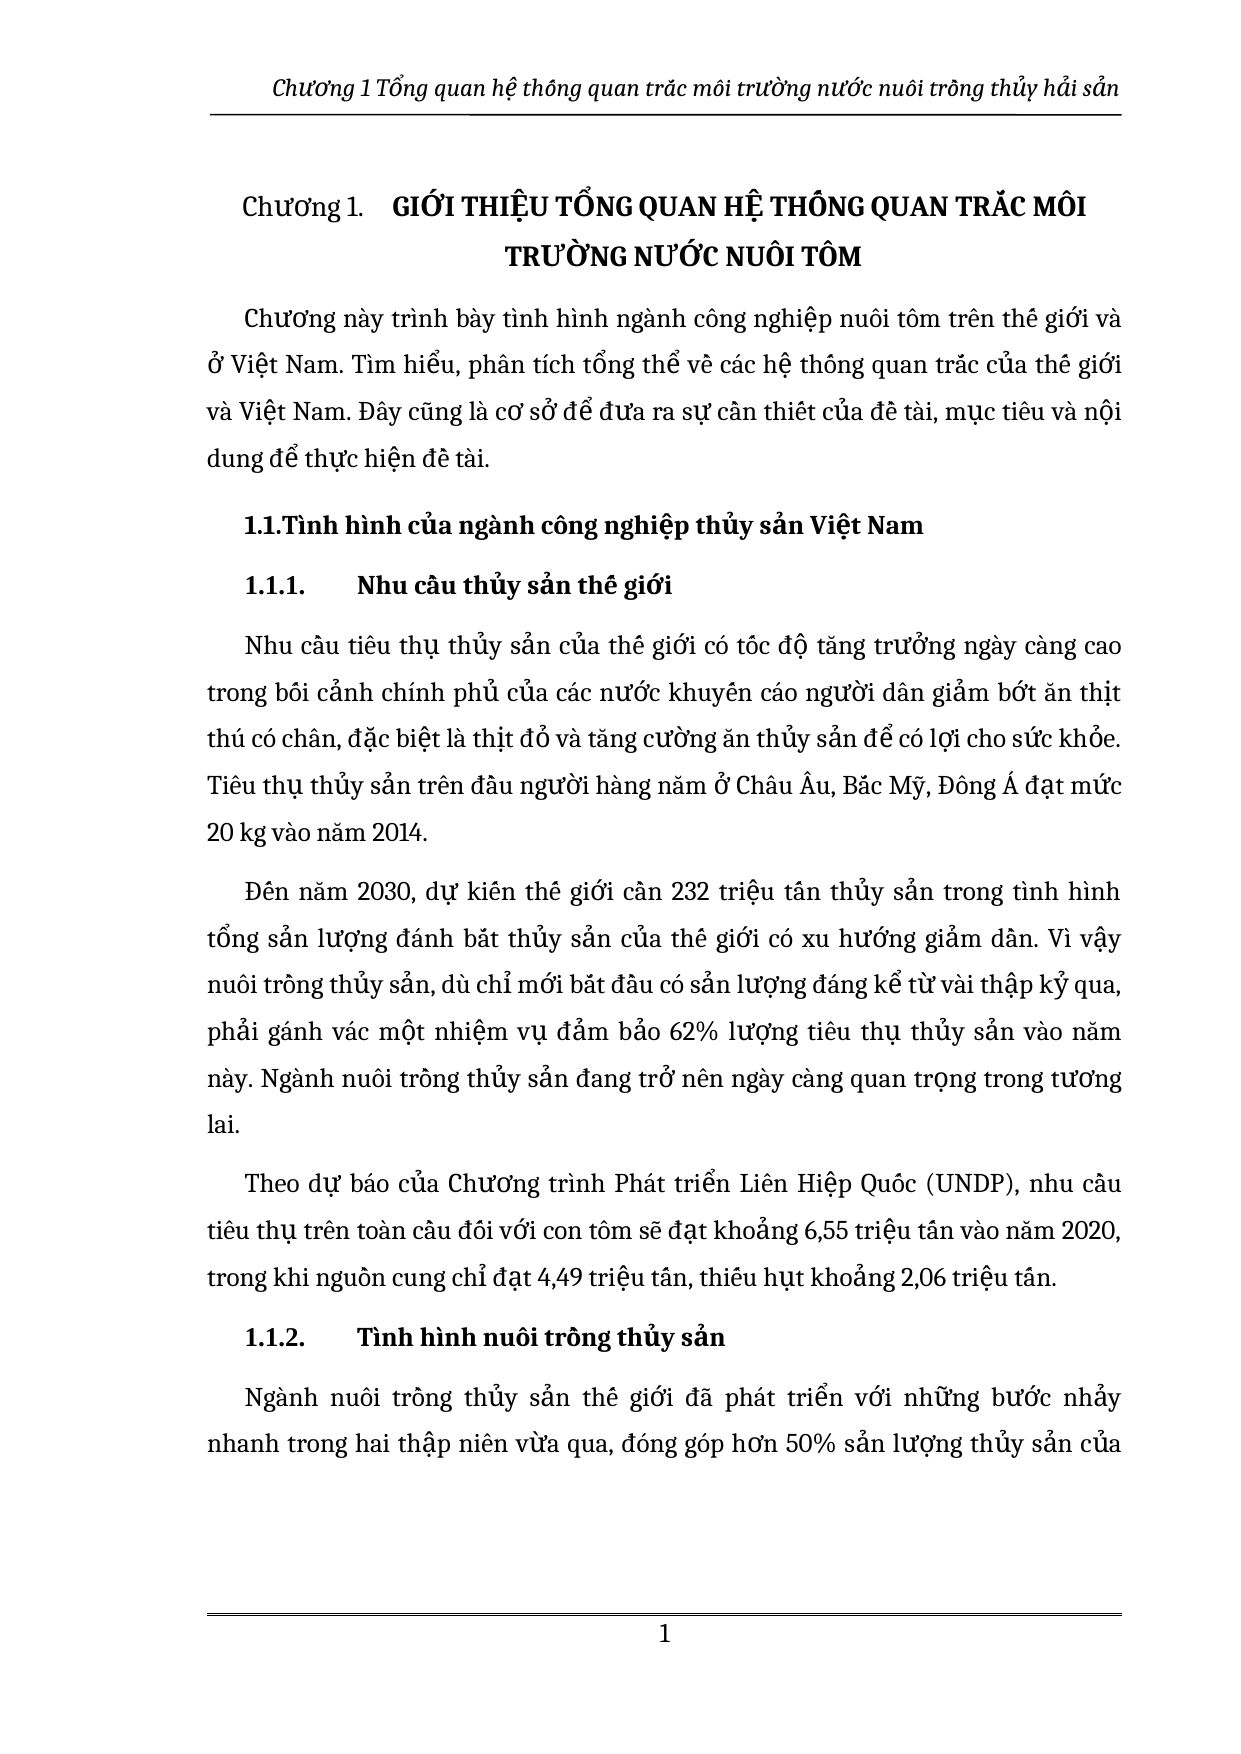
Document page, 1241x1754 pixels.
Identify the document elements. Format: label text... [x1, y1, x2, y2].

subtitle Tình hình của ngành công nghiệp thủy sản Việt Nam [244, 510, 1122, 541]
text Theo dự báo của Chương trình Phát triển Liên Hiệp Quốc (UNDP), nhu cầu tiêu thụ trên toàn cầu đối với con tôm sẽ đạt khoảng 6,55 triệu tấn vào năm 2020, trong khi nguồn cung chỉ đạt 4,49 triệu tấn, thiếu hụt khoảng 2,06 triệu tấn. [207, 1168, 1122, 1293]
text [207, 1382, 1122, 1459]
subtitle GIỚI THIỆU TỔNG QUAN HỆ THỐNG QUAN TRẮC MÔI TRƯỜNG NƯỚC NUÔI TÔM [207, 190, 1122, 273]
text Nhu cầu tiêu thụ thủy sản của thế giới có tốc độ tăng trưởng ngày càng cao trong bối cảnh chính phủ của các nước khuyến cáo người dân giảm bớt ăn thịt thú có chân, đặc biệt là thịt đỏ và tăng cường ăn thủy sản để có lợi cho sức khỏe. Tiêu thụ thủy sản trên đầu người hàng năm ở Châu Âu, Bắc Mỹ, Đông Á đạt mức 20 kg vào năm 2014. [207, 630, 1122, 848]
subtitle Nhu cầu thủy sản thế giới [244, 569, 1122, 602]
text Chương này trình bày tình hình ngành công nghiệp nuôi tôm trên thế giới và ở Việt Nam. Tìm hiểu, phân tích tổng thể về các hệ thống quan trắc của thế giới và Việt Nam. Đây cũng là cơ sở để đưa ra sự cần thiết của đề tài, mục tiêu và nội dung để thực hiện đề tài. [207, 303, 1122, 474]
text Đến năm 2030, dự kiến thế giới cần 232 triệu tấn thủy sản trong tình hình tổng sản lượng đánh bắt thủy sản của thế giới có xu hướng giảm dần. Vì vậy nuôi trồng thủy sản, dù chỉ mới bắt đầu có sản lượng đáng kể từ vài thập kỷ qua, phải gánh vác một nhiệm vụ đảm bảo 62% lượng tiêu thụ thủy sản vào năm này. Ngành nuôi trồng thủy sản đang trở nên ngày càng quan trọng trong tương lai. [207, 876, 1122, 1140]
subtitle Tình hình nuôi trồng thủy sản [244, 1321, 1122, 1353]
